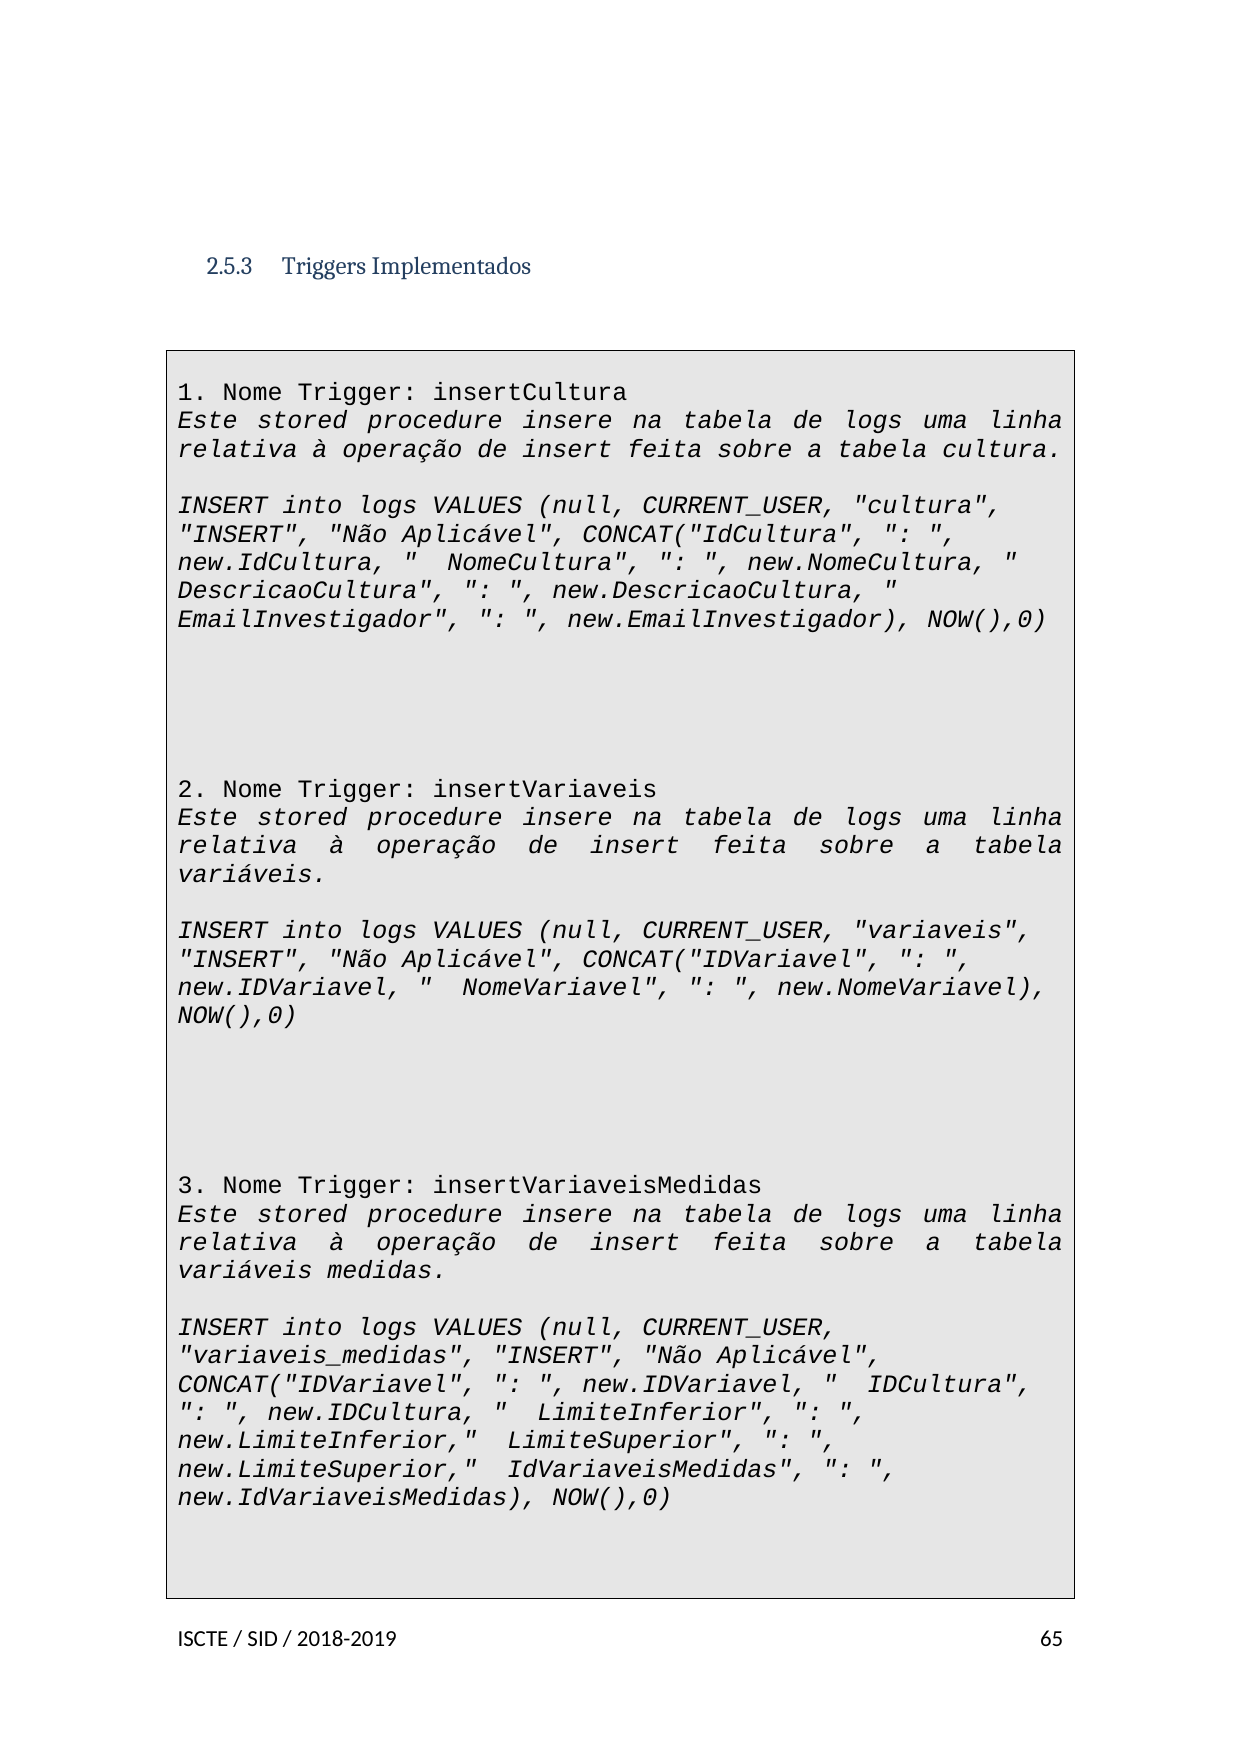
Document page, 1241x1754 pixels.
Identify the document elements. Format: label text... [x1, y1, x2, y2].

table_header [167, 351, 1074, 1598]
subtitle Triggers Implementados [207, 252, 1063, 280]
